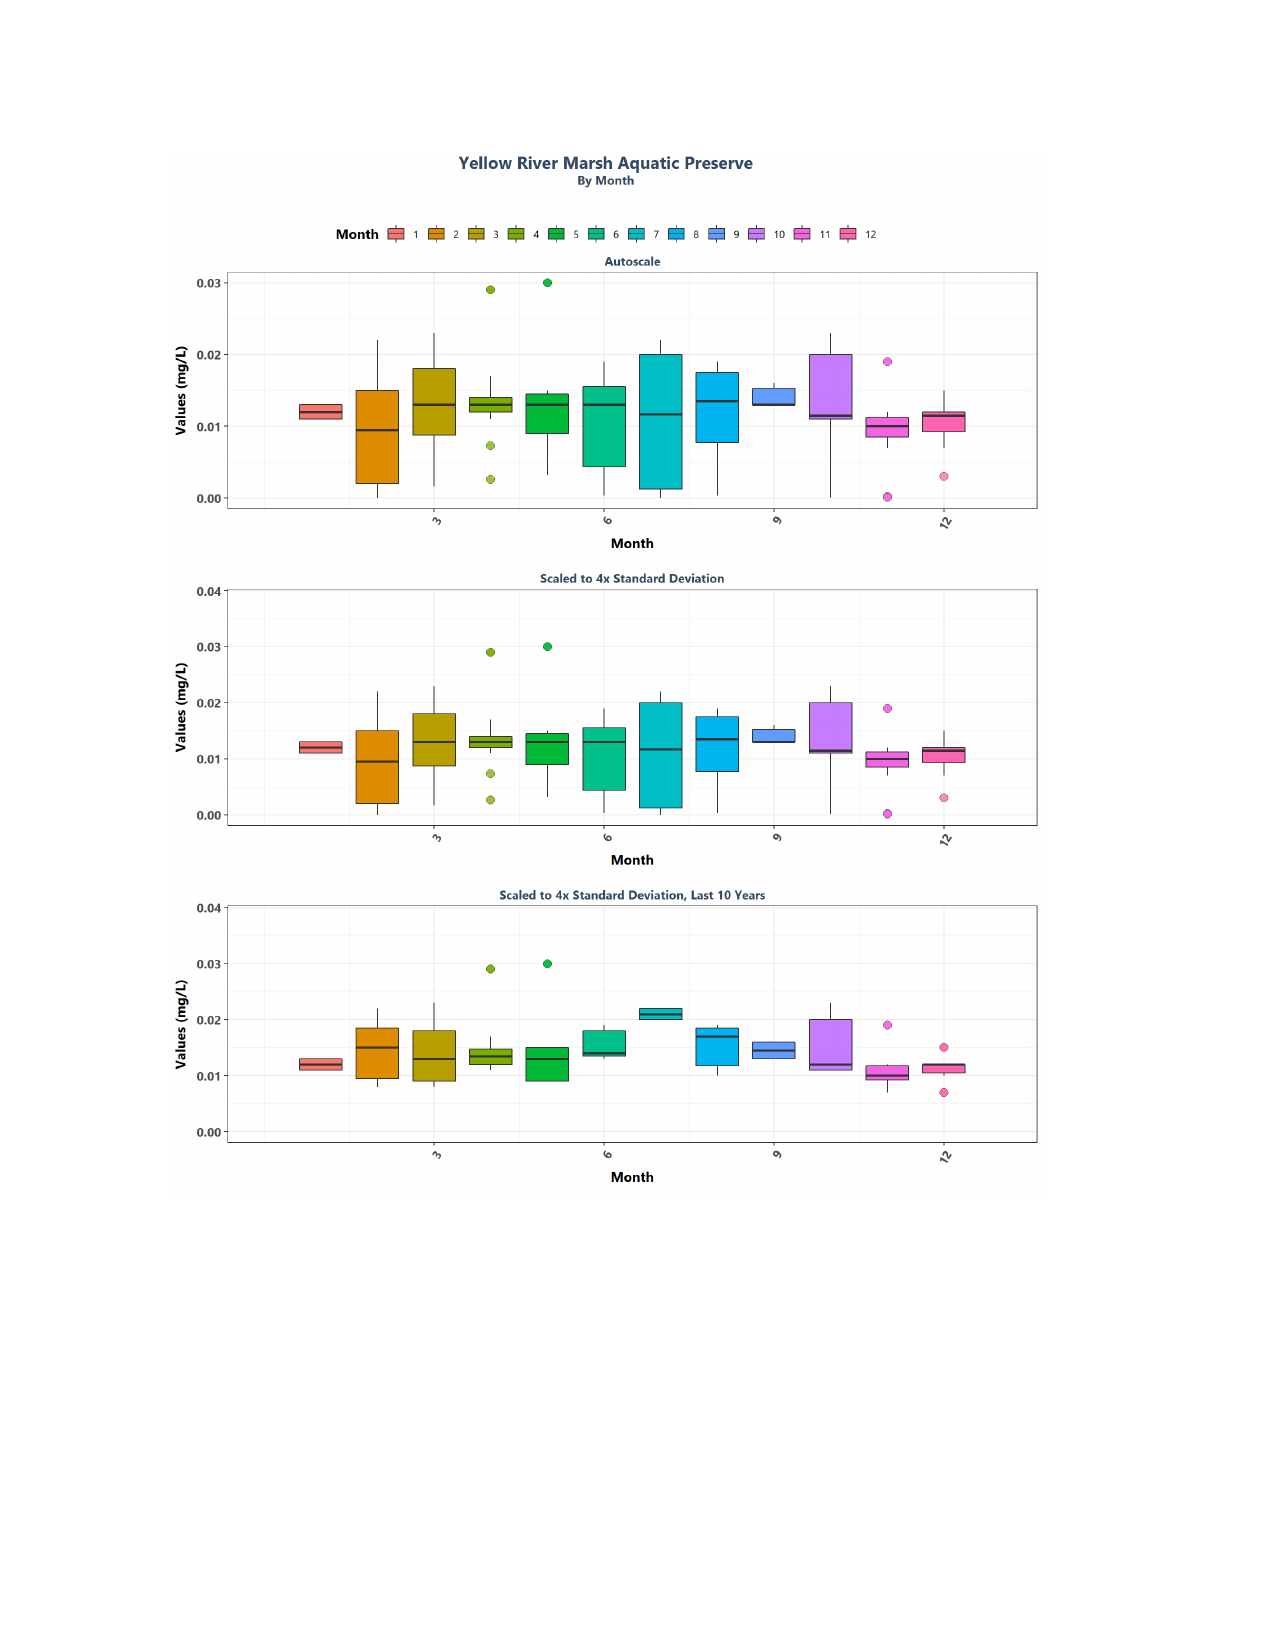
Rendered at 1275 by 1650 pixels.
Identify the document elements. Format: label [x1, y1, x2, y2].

picture [168, 150, 1044, 1200]
